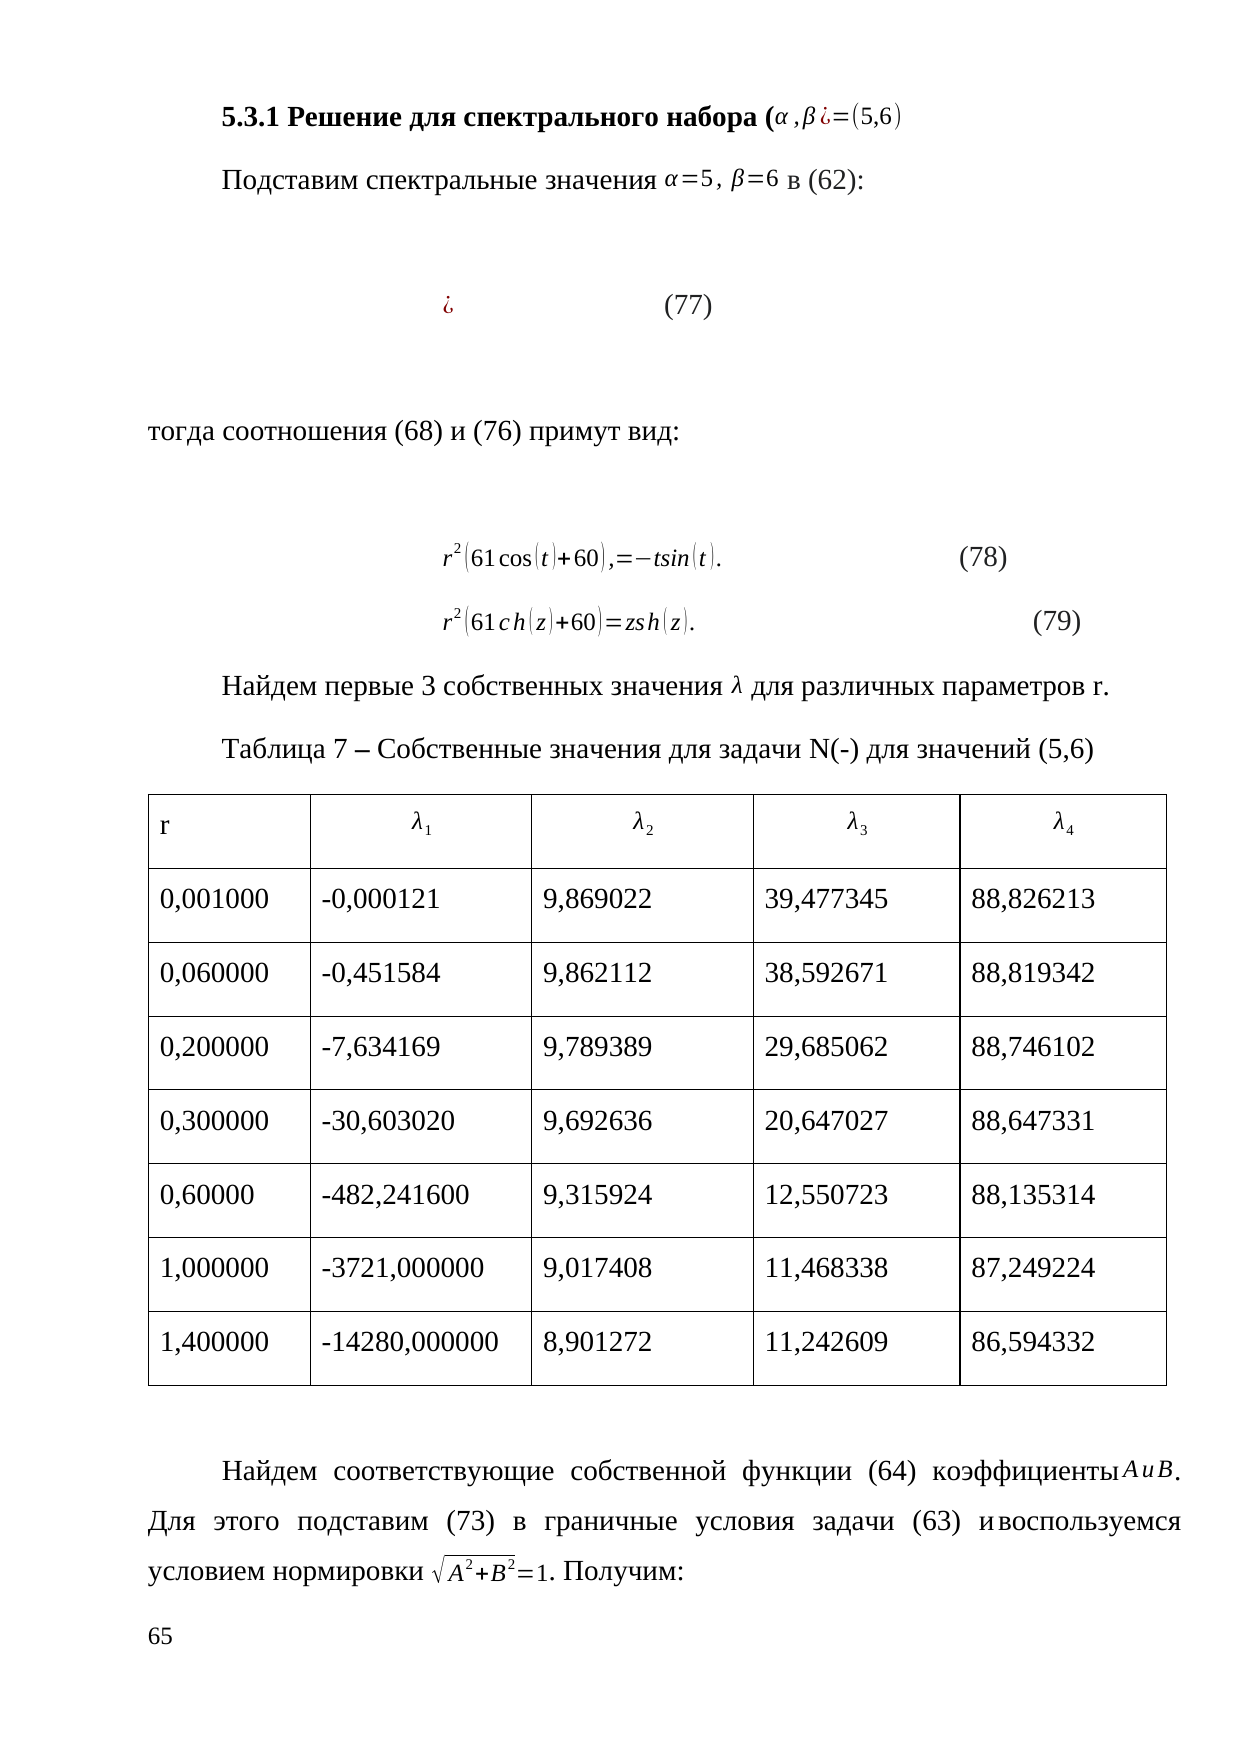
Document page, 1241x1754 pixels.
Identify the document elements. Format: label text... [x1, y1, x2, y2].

text тогда соотношения (68) и (76) примут вид: [148, 413, 1181, 447]
table_cell 88,819342 [961, 943, 1166, 1016]
table_cell 0,300000 [149, 1090, 310, 1163]
table_cell -3721,000000 [311, 1238, 531, 1311]
table_cell 0,060000 [149, 943, 310, 1016]
table_cell 9,017408 [532, 1238, 753, 1311]
table_cell 9,315924 [532, 1164, 753, 1237]
table_cell 9,862112 [532, 943, 753, 1016]
table_header [754, 795, 959, 868]
table_cell 86,594332 [961, 1312, 1166, 1385]
table_cell 39,477345 [754, 869, 959, 942]
table_cell -482,241600 [311, 1164, 531, 1237]
table_cell 9,869022 [532, 869, 753, 942]
table_cell 9,692636 [532, 1090, 753, 1163]
table_cell 12,550723 [754, 1164, 959, 1237]
table_cell 11,242609 [754, 1312, 959, 1385]
table_cell 0,200000 [149, 1017, 310, 1089]
table_header r [149, 795, 310, 868]
text (78) [369, 539, 1181, 574]
table_cell 88,746102 [961, 1017, 1166, 1089]
text Найдем соответствующие собственной функции (64) коэффициенты. Для этого подставим (73) в граничные условия задачи (63) ивоспользуемся условием нормировки . Получим: [148, 1453, 1181, 1587]
table_cell 8,901272 [532, 1312, 753, 1385]
table_cell 9,789389 [532, 1017, 753, 1089]
table_cell -14280,000000 [311, 1312, 531, 1385]
table_cell 11,468338 [754, 1238, 959, 1311]
table_cell 20,647027 [754, 1090, 959, 1163]
table_header [311, 795, 531, 868]
table_cell 29,685062 [754, 1017, 959, 1089]
table_cell -0,000121 [311, 869, 531, 942]
table_header [961, 795, 1166, 868]
text (77) [369, 287, 1181, 321]
text Подставим спектральные значения в (62): [148, 162, 1181, 195]
table_cell 0,60000 [149, 1164, 310, 1237]
table_cell 38,592671 [754, 943, 959, 1016]
table_cell 88,826213 [961, 869, 1166, 942]
table_cell 1,000000 [149, 1238, 310, 1311]
table_header [532, 795, 753, 868]
table_cell 88,647331 [961, 1090, 1166, 1163]
table_cell -7,634169 [311, 1017, 531, 1089]
table_cell 87,249224 [961, 1238, 1166, 1311]
table_cell -30,603020 [311, 1090, 531, 1163]
table_cell 0,001000 [149, 869, 310, 942]
text (79) [369, 603, 1181, 639]
table_cell 1,400000 [149, 1312, 310, 1385]
text 5.3.1 Решение для спектрального набора ( [148, 99, 1181, 133]
text Найдем первые 3 собственных значения для различных параметров r. [221, 668, 1181, 702]
table_cell -0,451584 [311, 943, 531, 1016]
table_cell 88,135314 [961, 1164, 1166, 1237]
text Таблица 7 – Собственные значения для задачи N(-) для значений (5,6) [148, 731, 1181, 765]
